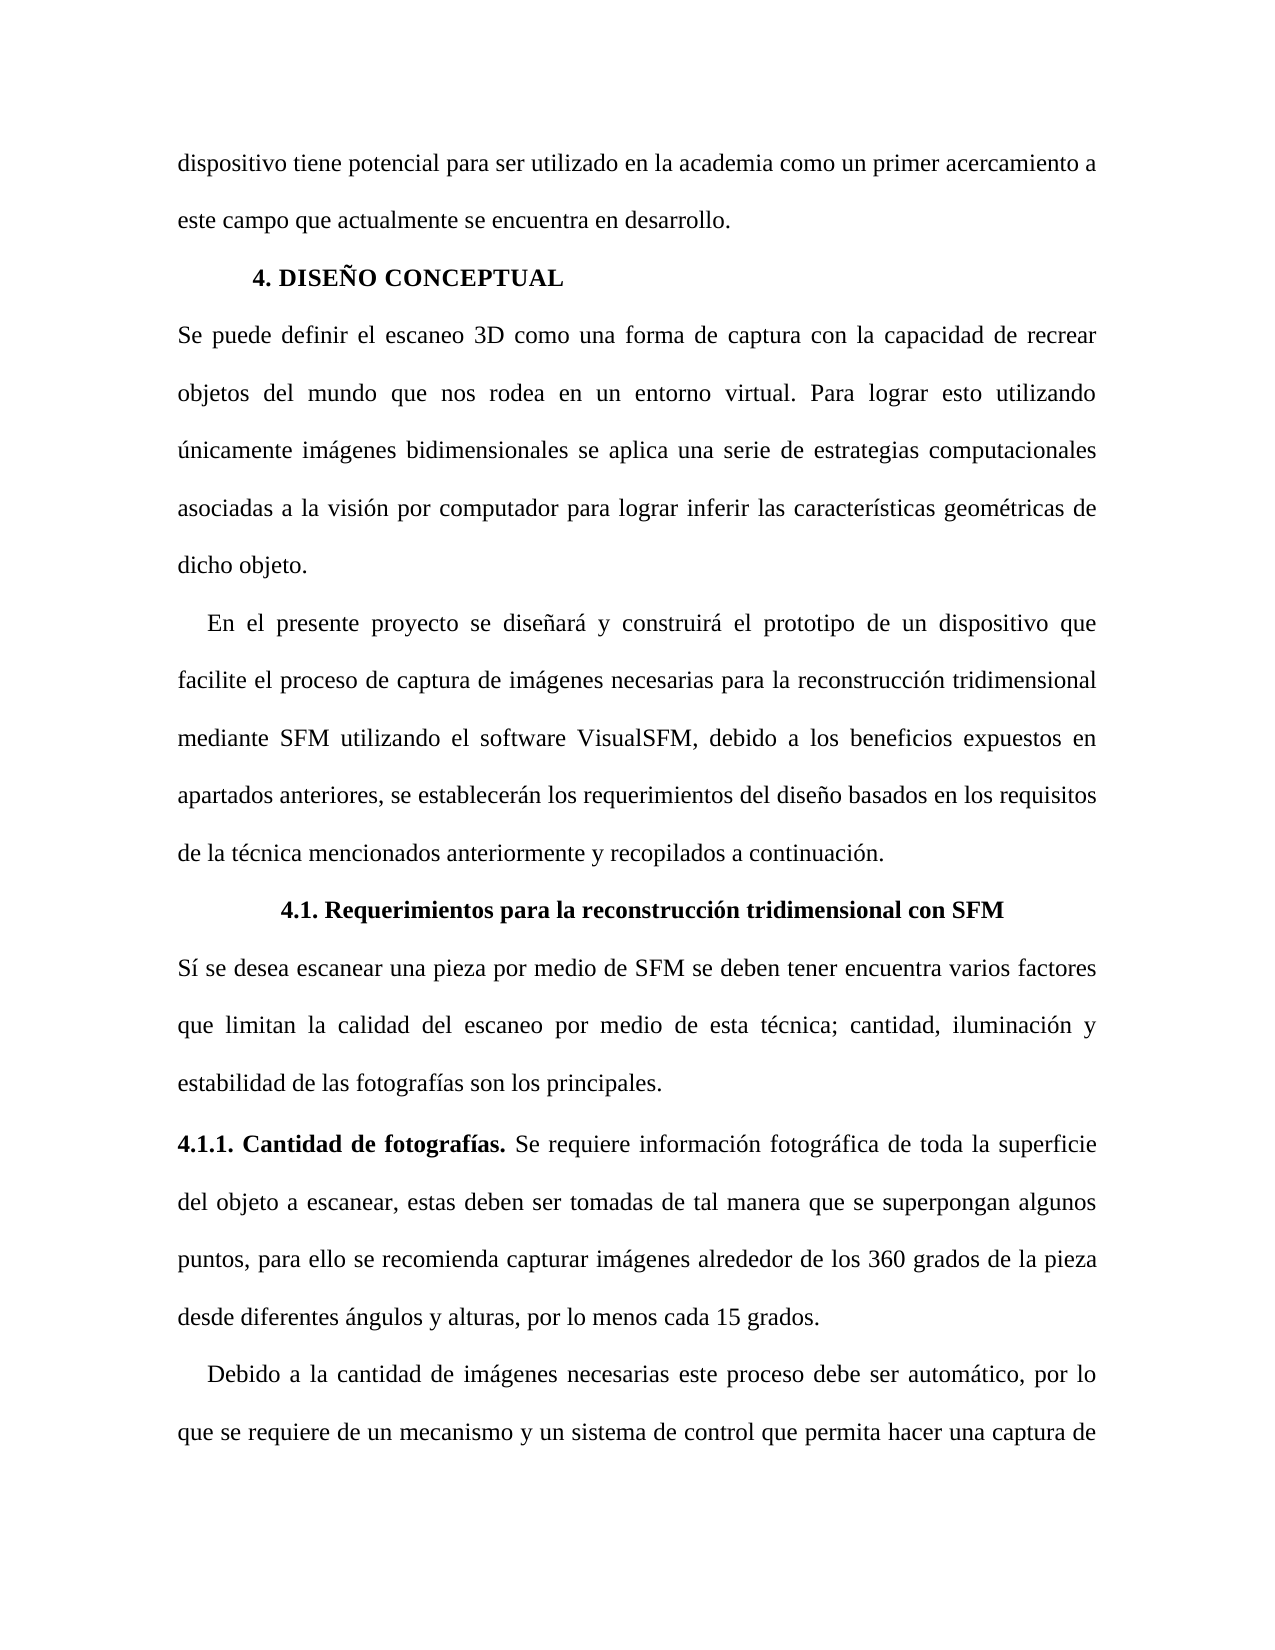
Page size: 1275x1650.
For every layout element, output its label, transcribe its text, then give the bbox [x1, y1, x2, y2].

subtitle 4.1.1. Cantidad de fotografías. Se requiere información fotográfica de toda la superficie del objeto a escanear, estas deben ser tomadas de tal manera que se superpongan algunos puntos, para ello se recomienda capturar imágenes alrededor de los 360 grados de la pieza desde diferentes ángulos y alturas, por lo menos cada 15 grados. [177, 1129, 1098, 1331]
subtitle 4. DISEÑO CONCEPTUAL [252, 263, 1098, 291]
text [177, 1359, 1098, 1446]
text Se puede definir el escaneo 3D como una forma de captura con la capacidad de recrear objetos del mundo que nos rodea en un entorno virtual. Para lograr esto utilizando únicamente imágenes bidimensionales se aplica una serie de estrategias computacionales asociadas a la visión por computador para lograr inferir las características geométricas de dicho objeto. [177, 320, 1098, 579]
text En el presente proyecto se diseñará y construirá el prototipo de un dispositivo que facilite el proceso de captura de imágenes necesarias para la reconstrucción tridimensional mediante SFM utilizando el software VisualSFM, debido a los beneficios expuestos en apartados anteriores, se establecerán los requerimientos del diseño basados en los requisitos de la técnica mencionados anteriormente y recopilados a continuación. [177, 608, 1098, 866]
text Sí se desea escanear una pieza por medio de SFM se deben tener encuentra varios factores que limitan la calidad del escaneo por medio de esta técnica; cantidad, iluminación y estabilidad de las fotografías son los principales. [177, 953, 1098, 1096]
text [177, 148, 1098, 234]
subtitle 4.1. Requerimientos para la reconstrucción tridimensional con SFM [281, 895, 1098, 924]
